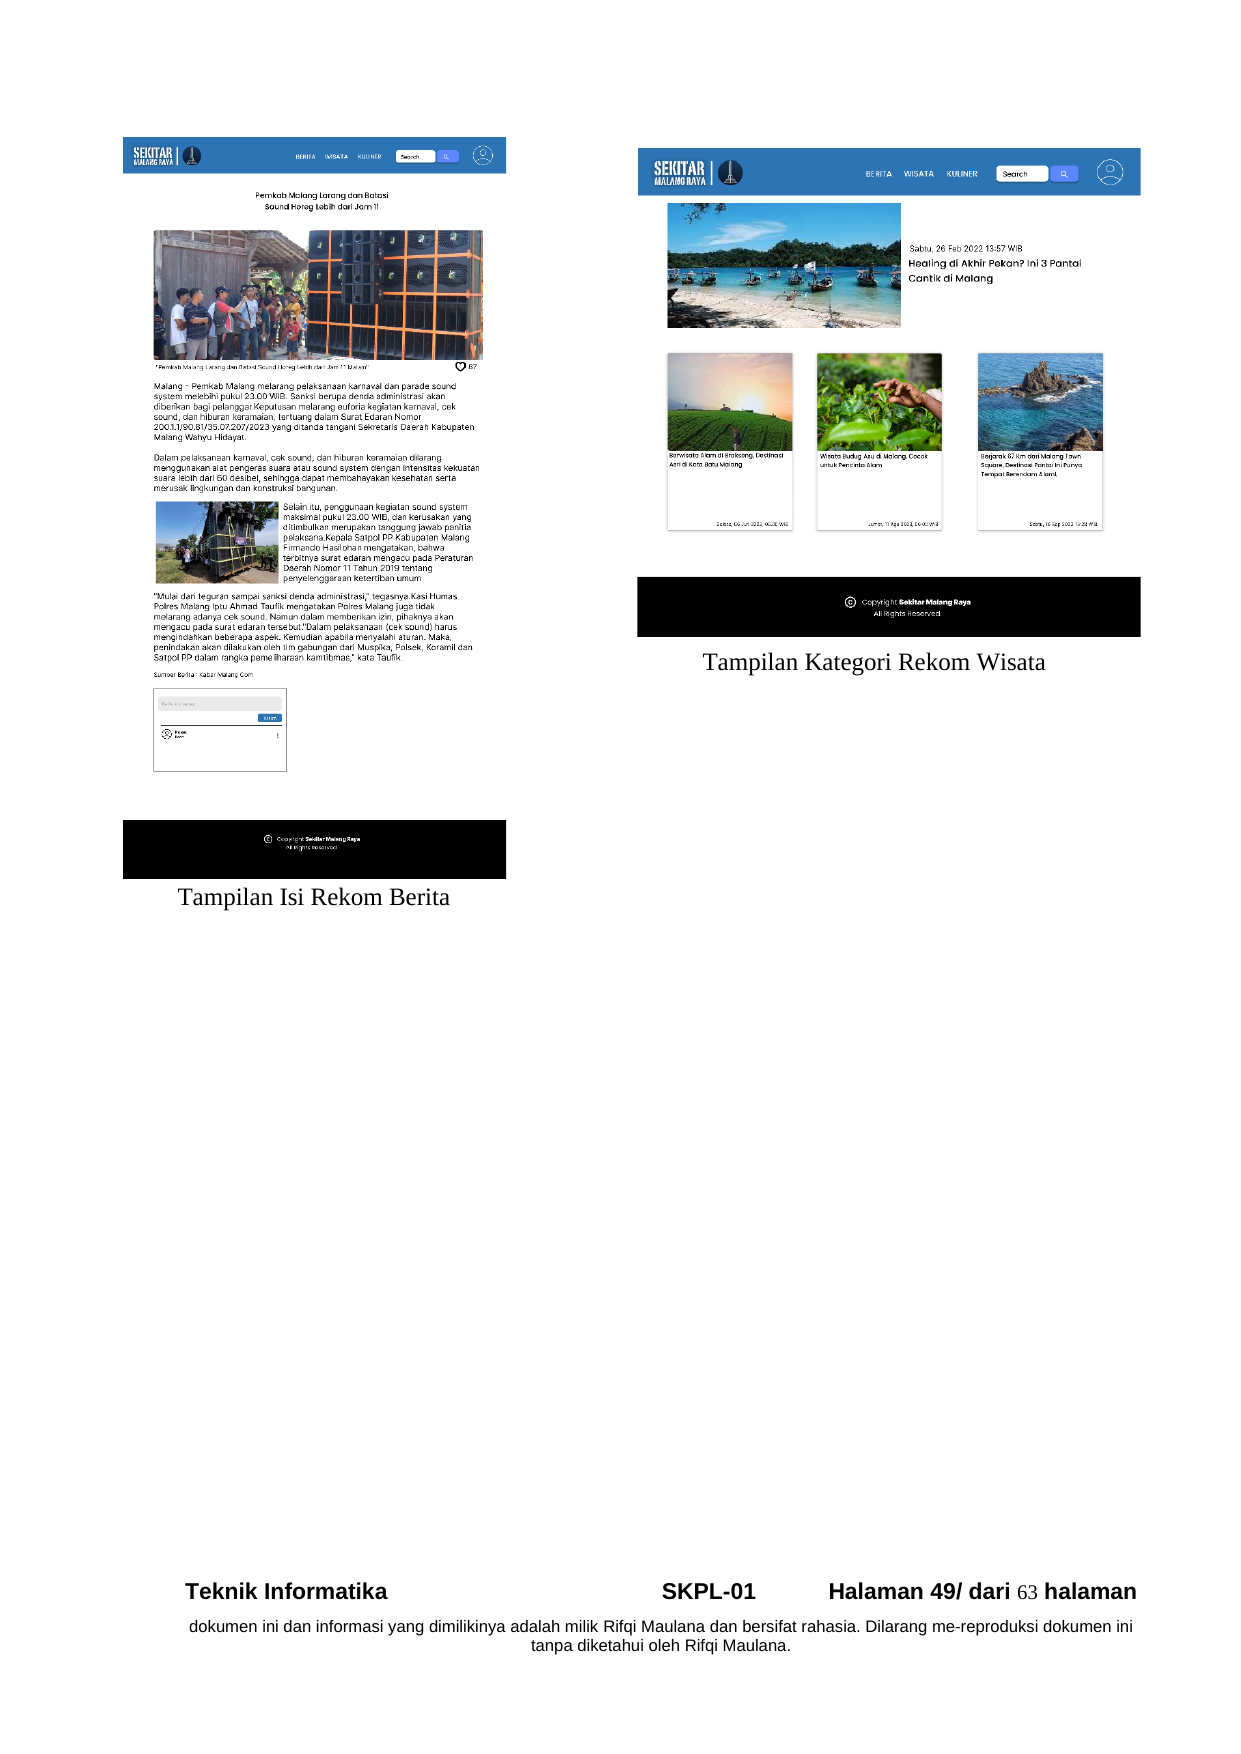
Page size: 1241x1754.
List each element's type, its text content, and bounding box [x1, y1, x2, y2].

picture [123, 137, 507, 879]
text Tampilan Isi Rekom Berita [177, 882, 1122, 911]
text Tampilan Kategori Rekom Wisata [627, 647, 1122, 676]
picture [637, 148, 1141, 637]
